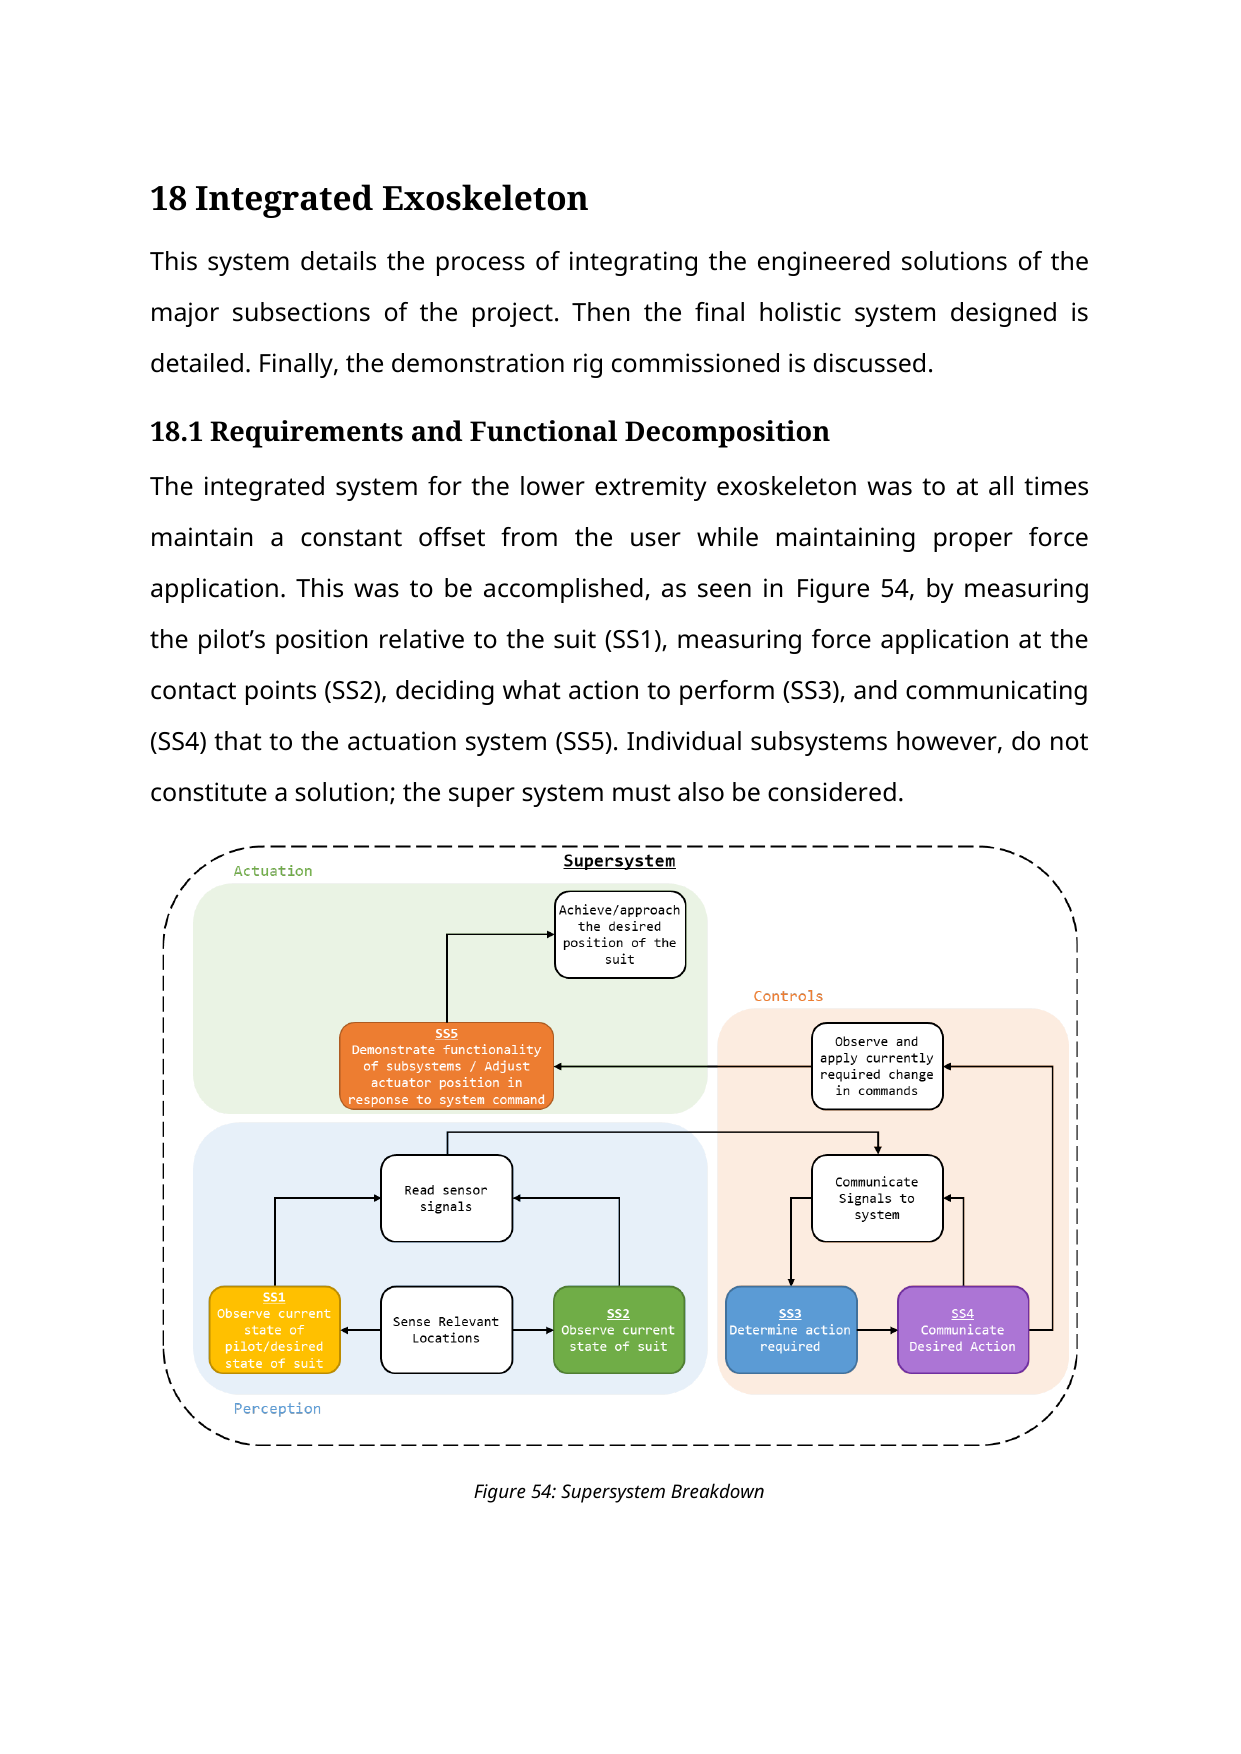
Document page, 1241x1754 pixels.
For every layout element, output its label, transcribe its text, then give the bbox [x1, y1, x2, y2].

text This system details the process of integrating the engineered solutions of the major subsections of the project. Then the final holistic system designed is detailed. Finally, the demonstration rig commissioned is discussed. [150, 243, 1090, 379]
text The integrated system for the lower extremity exoskeleton was to at all times maintain a constant offset from the user while maintaining proper force application. This was to be accomplished, as seen in Figure 54, by measuring the pilot’s position relative to the suit (SS1), measuring force application at the contact points (SS2), deciding what action to perform (SS3), and communicating (SS4) that to the actuation system (SS5). Individual subsystems however, do not constitute a solution; the super system must also be considered. [150, 468, 1090, 808]
text Figure 54: Supersystem Breakdown [150, 1479, 1090, 1504]
subtitle Integrated Exoskeleton [150, 175, 1090, 220]
subtitle Requirements and Functional Decomposition [150, 413, 1090, 450]
picture [162, 842, 1078, 1446]
